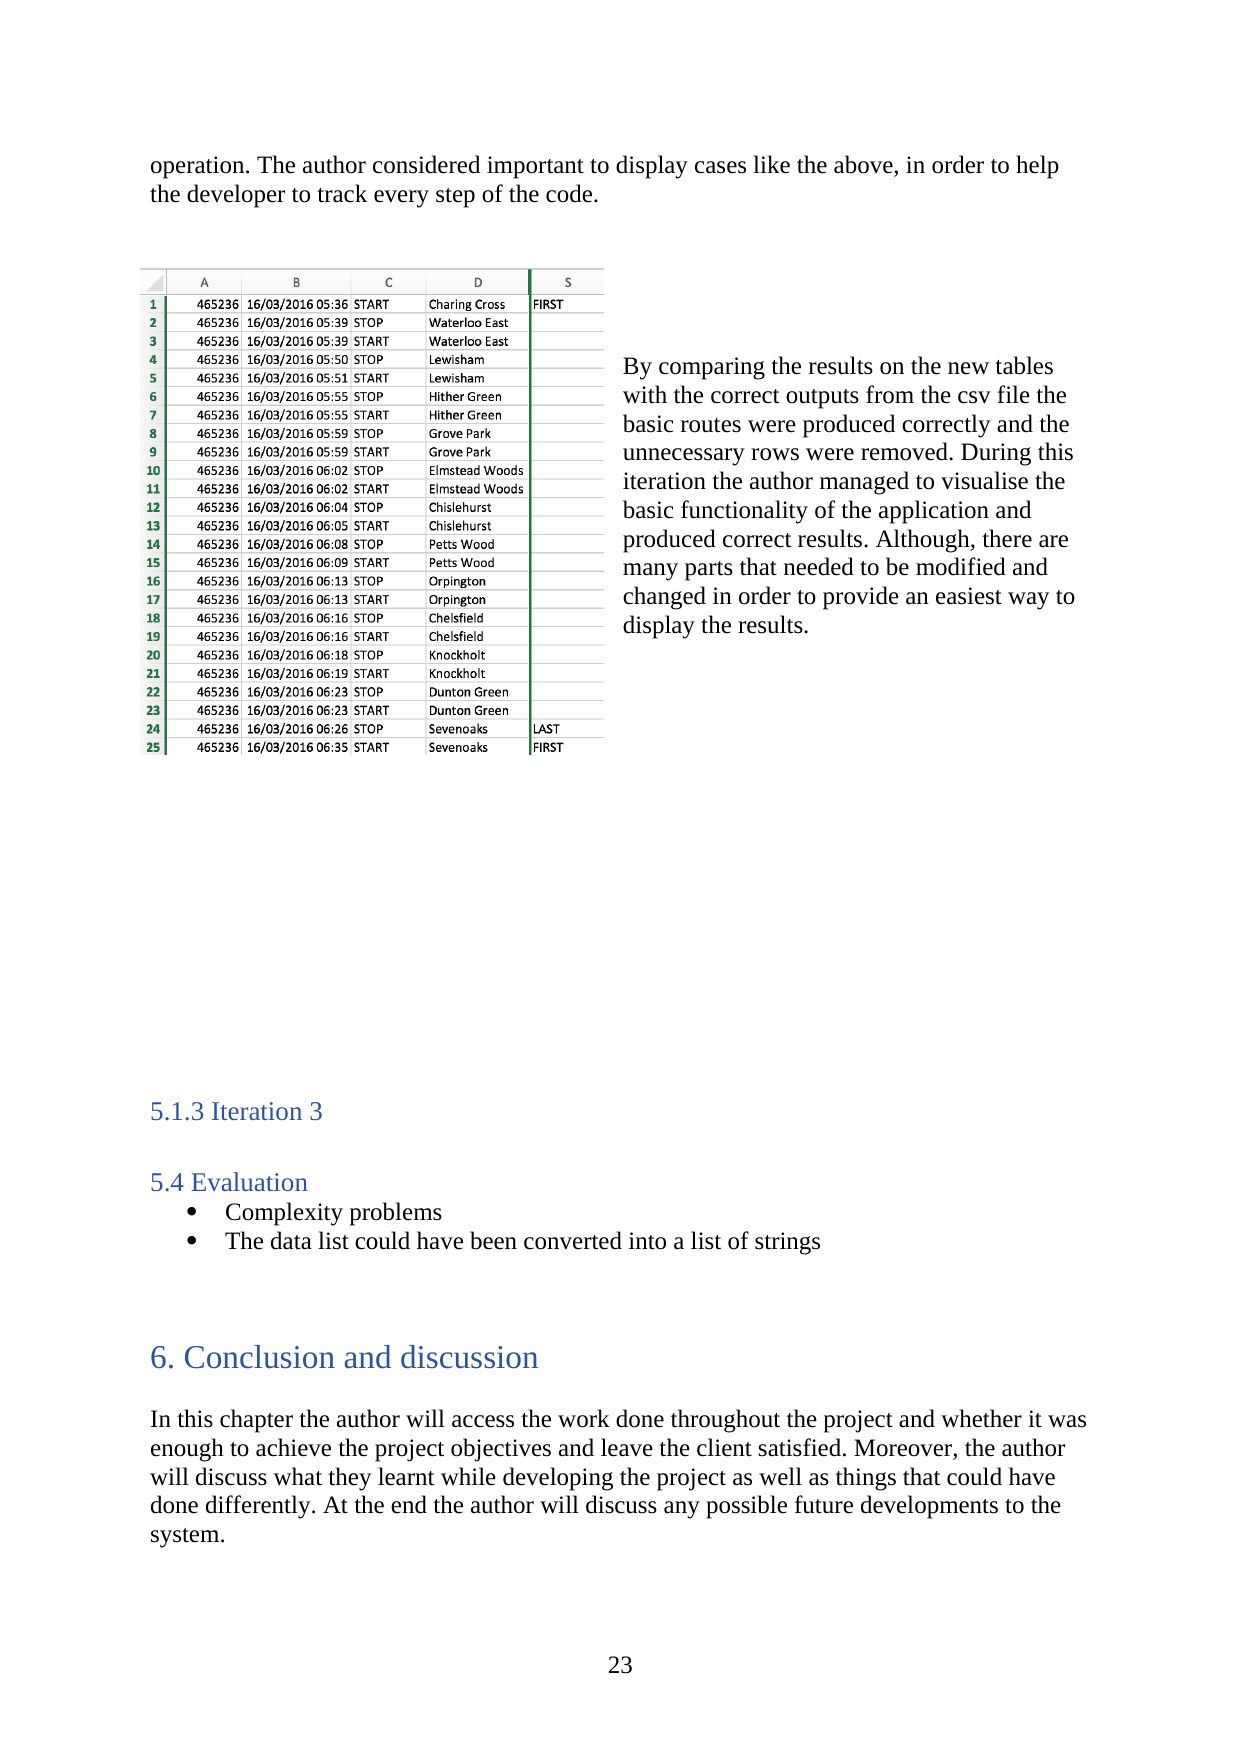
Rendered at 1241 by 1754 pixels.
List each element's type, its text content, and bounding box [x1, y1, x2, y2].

subtitle 5.4 Evaluation [150, 1166, 1090, 1197]
list Complexity problems [187, 1197, 1090, 1226]
subtitle 6. Conclusion and discussion [150, 1337, 1090, 1376]
list The data list could have been converted into a list of strings [187, 1226, 1090, 1255]
picture [139, 267, 604, 755]
subtitle 5.1.3 Iteration 3 [150, 1095, 1090, 1127]
text By comparing the results on the new tables with the correct outputs from the csv file the basic routes were produced correctly and the unnecessary rows were removed. During this iteration the author managed to visualise the basic functionality of the application and produced correct results. Although, there are many parts that needed to be modified and changed in order to provide an easiest way to display the results. [604, 351, 1090, 639]
text In this chapter the author will access the work done throughout the project and whether it was enough to achieve the project objectives and leave the client satisfied. Moreover, the author will discuss what they learnt while developing the project as well as things that could have done differently. At the end the author will discuss any possible future developments to the system. [150, 1404, 1090, 1548]
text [150, 150, 1090, 207]
